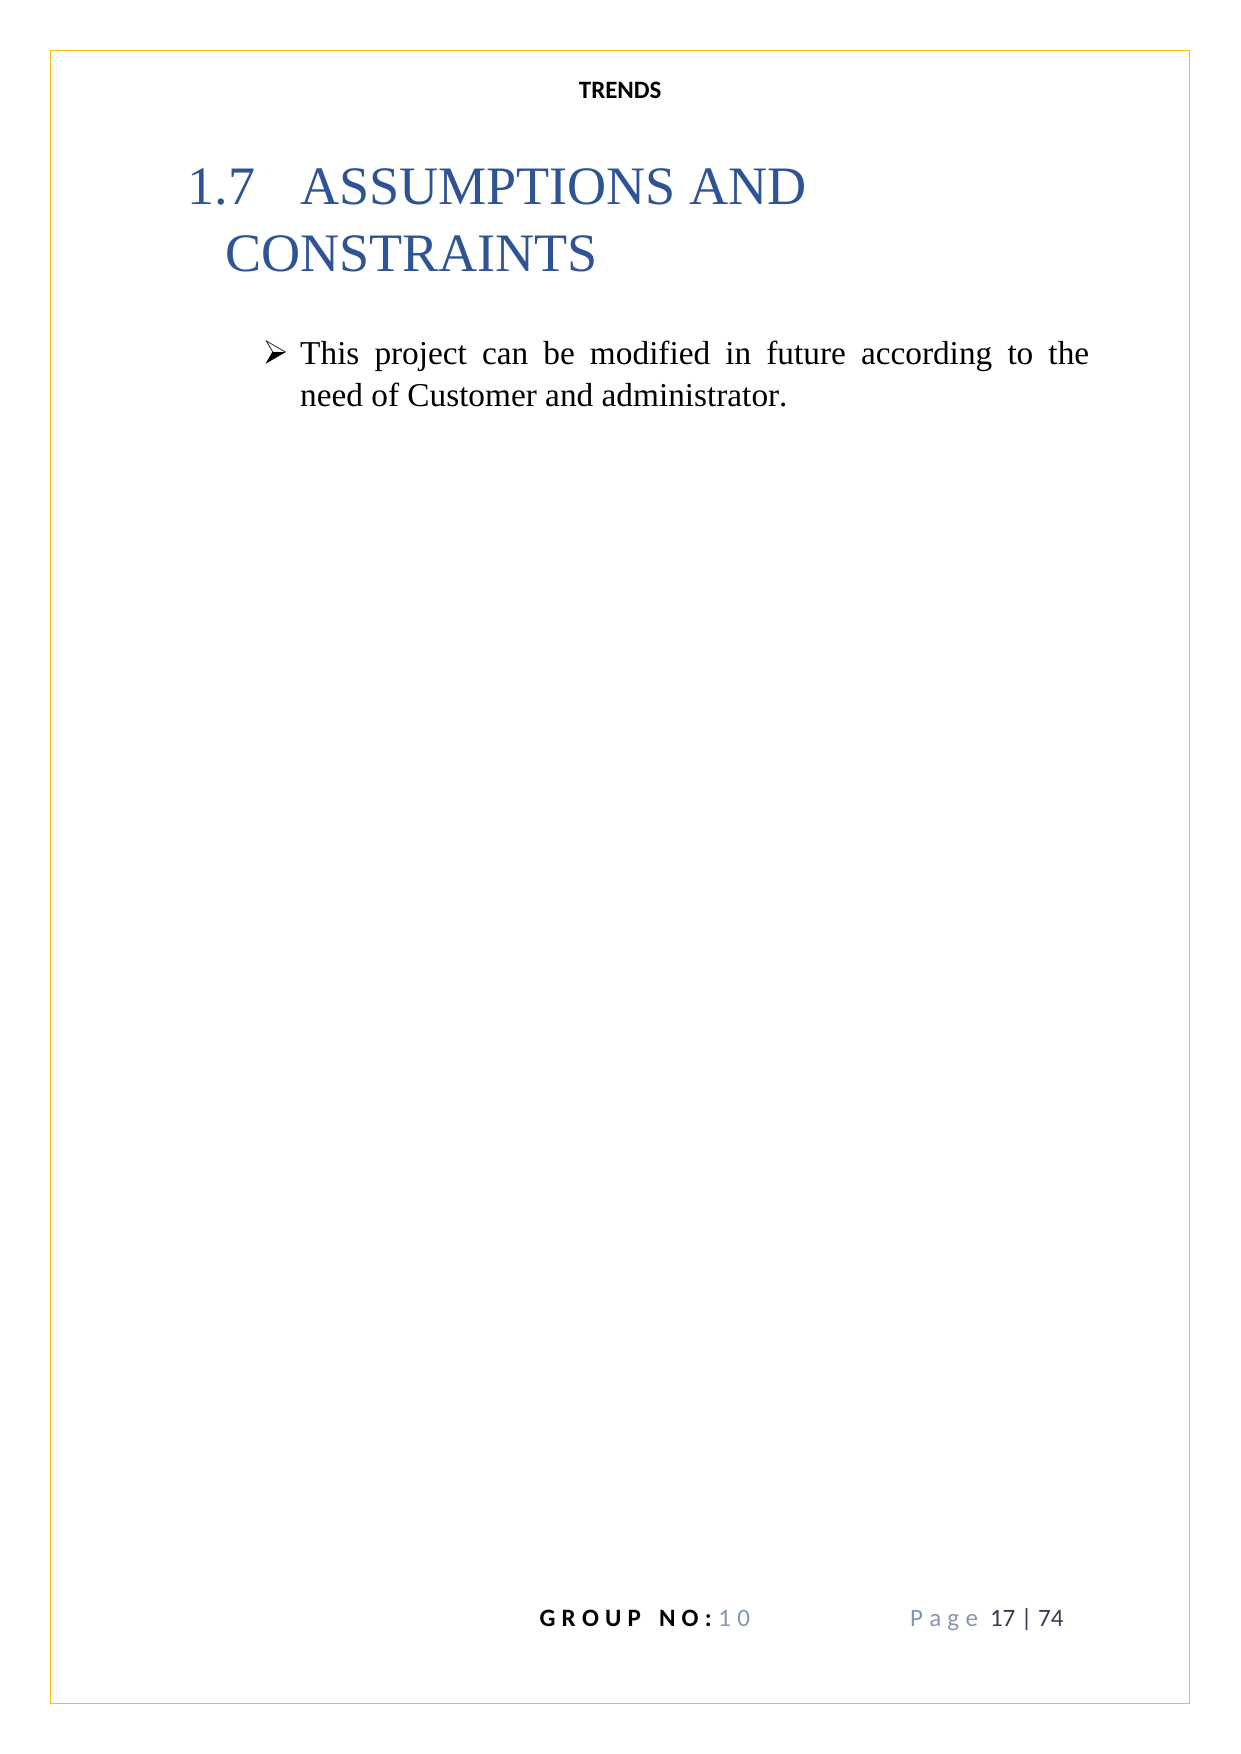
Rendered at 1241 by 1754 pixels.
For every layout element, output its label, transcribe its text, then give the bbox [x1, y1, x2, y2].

subtitle ASSUMPTIONS AND CONSTRAINTS [187, 154, 1090, 284]
list This project can be modified in future according to the need of Customer and administrator. [262, 334, 1090, 413]
